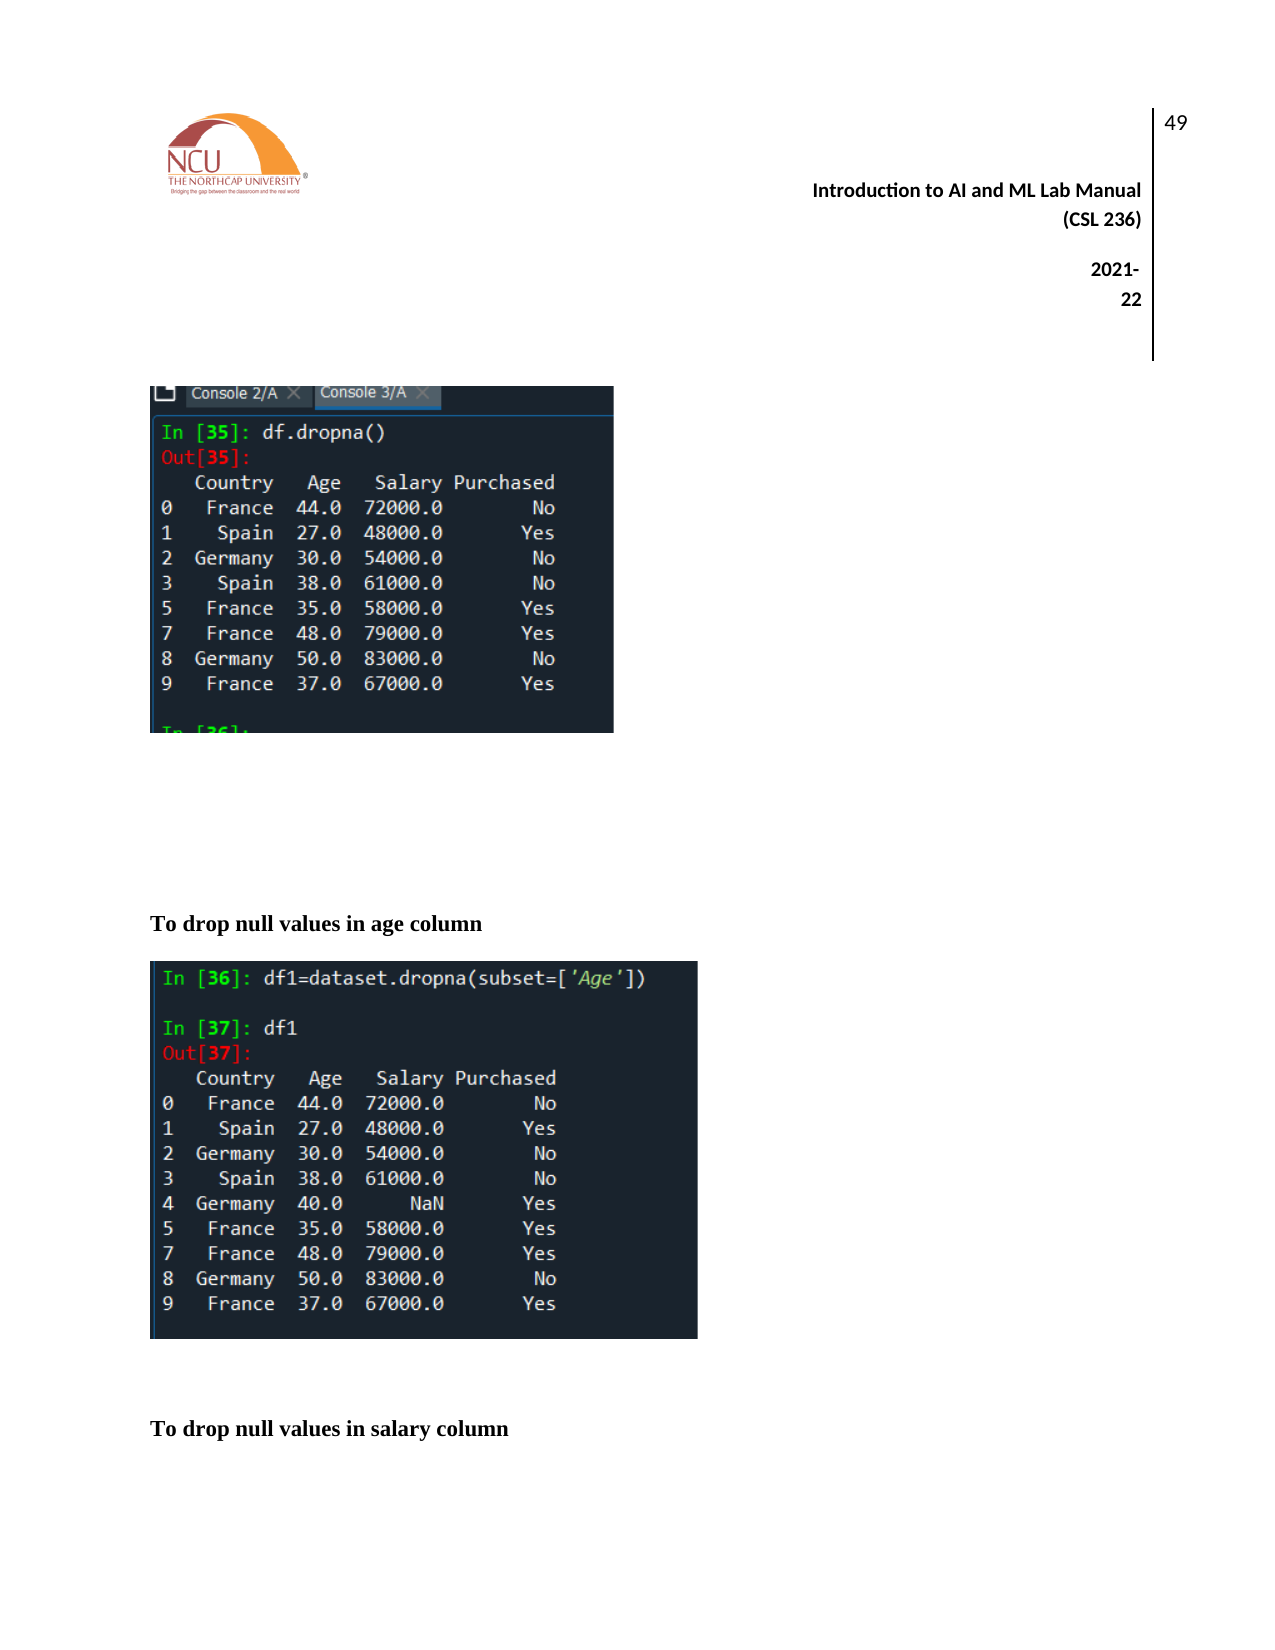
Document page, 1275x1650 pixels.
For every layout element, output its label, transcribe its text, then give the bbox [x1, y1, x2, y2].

picture [164, 108, 309, 198]
text To drop null values in salary column [150, 1415, 1125, 1441]
picture [150, 961, 698, 1339]
picture [150, 386, 614, 733]
text To drop null values in age column [150, 910, 1125, 937]
